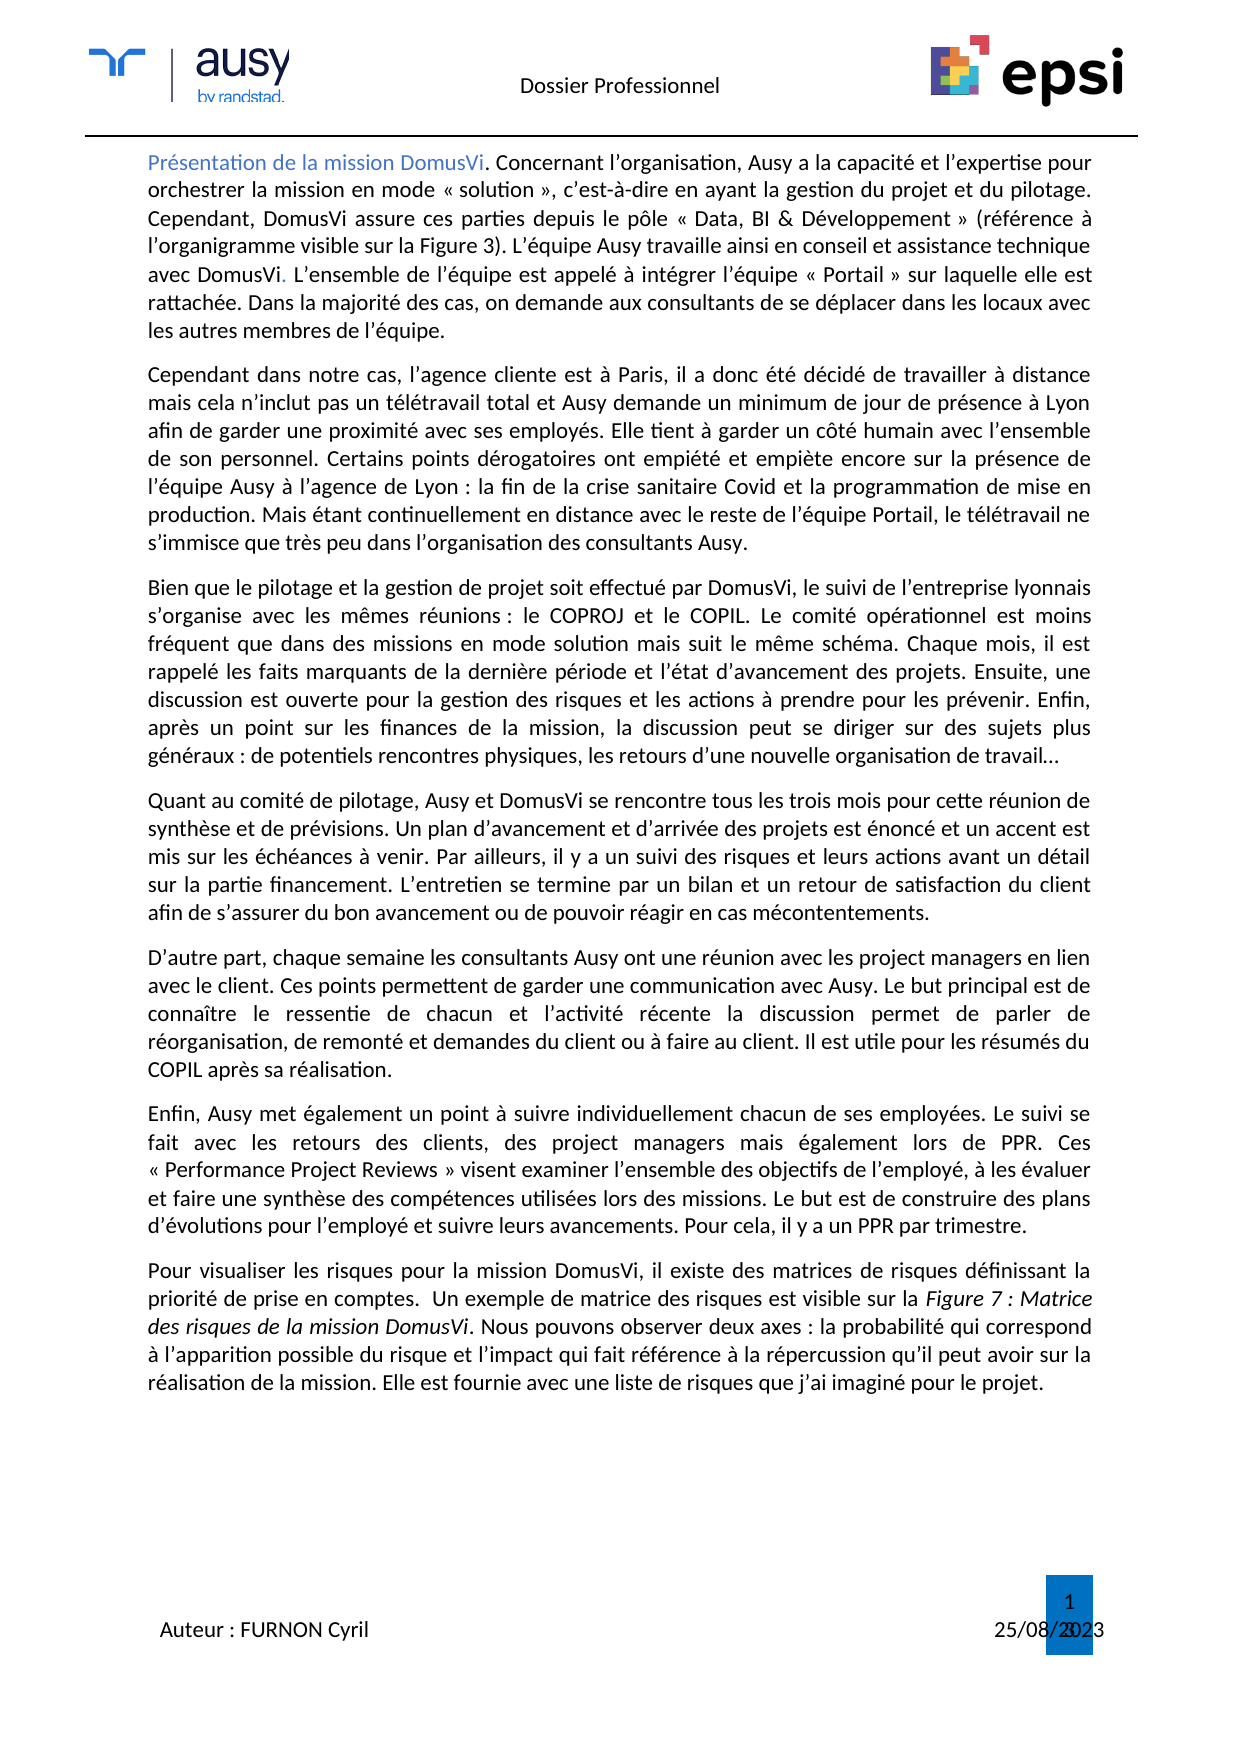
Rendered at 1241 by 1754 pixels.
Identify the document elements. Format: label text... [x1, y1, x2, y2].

text Quant au comité de pilotage, Ausy et DomusVi se rencontre tous les trois mois pour cette réunion de synthèse et de prévisions. Un plan d’avancement et d’arrivée des projets est énoncé et un accent est mis sur les échéances à venir. Par ailleurs, il y a un suivi des risques et leurs actions avant un détail sur la partie financement. L’entretien se termine par un bilan et un retour de satisfaction du client afin de s’assurer du bon avancement ou de pouvoir réagir en cas mécontentements. [148, 786, 1093, 926]
picture [88, 48, 289, 102]
text Enfin, Ausy met également un point à suivre individuellement chacun de ses employées. Le suivi se fait avec les retours des clients, des project managers mais également lors de PPR. Ces « Performance Project Reviews » visent examiner l’ensemble des objectifs de l’employé, à les évaluer et faire une synthèse des compétences utilisées lors des missions. Le but est de construire des plans d’évolutions pour l’employé et suivre leurs avancements. Pour cela, il y a un PPR par trimestre. [148, 1099, 1093, 1240]
text Cependant dans notre cas, l’agence cliente est à Paris, il a donc été décidé de travailler à distance mais cela n’inclut pas un télétravail total et Ausy demande un minimum de jour de présence à Lyon afin de garder une proximité avec ses employés. Elle tient à garder un côté humain avec l’ensemble de son personnel. Certains points dérogatoires ont empiété et empiète encore sur la présence de l’équipe Ausy à l’agence de Lyon : la fin de la crise sanitaire Covid et la programmation de mise en production. Mais étant continuellement en distance avec le reste de l’équipe Portail, le télétravail ne s’immisce que très peu dans l’organisation des consultants Ausy. [148, 360, 1093, 557]
text Pour visualiser les risques pour la mission DomusVi, il existe des matrices de risques définissant la priorité de prise en comptes. Un exemple de matrice des risques est visible sur la Figure 7 : Matrice des risques de la mission DomusVi. Nous pouvons observer deux axes : la probabilité qui correspond à l’apparition possible du risque et l’impact qui fait référence à la répercussion qu’il peut avoir sur la réalisation de la mission. Elle est fournie avec une liste de risques que j’ai imaginé pour le projet. [148, 1256, 1093, 1396]
text D’autre part, chaque semaine les consultants Ausy ont une réunion avec les project managers en lien avec le client. Ces points permettent de garder une communication avec Ausy. Le but principal est de connaître le ressentie de chacun et l’activité récente la discussion permet de parler de réorganisation, de remonté et demandes du client ou à faire au client. Il est utile pour les résumés du COPIL après sa réalisation. [148, 943, 1093, 1083]
text Bien que le pilotage et la gestion de projet soit effectué par DomusVi, le suivi de l’entreprise lyonnais s’organise avec les mêmes réunions : le COPROJ et le COPIL. Le comité opérationnel est moins fréquent que dans des missions en mode solution mais suit le même schéma. Chaque mois, il est rappelé les faits marquants de la dernière période et l’état d’avancement des projets. Ensuite, une discussion est ouverte pour la gestion des risques et les actions à prendre pour les prévenir. Enfin, après un point sur les finances de la mission, la discussion peut se diriger sur des sujets plus généraux : de potentiels rencontres physiques, les retours d’une nouvelle organisation de travail… [148, 573, 1093, 769]
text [148, 148, 1093, 344]
